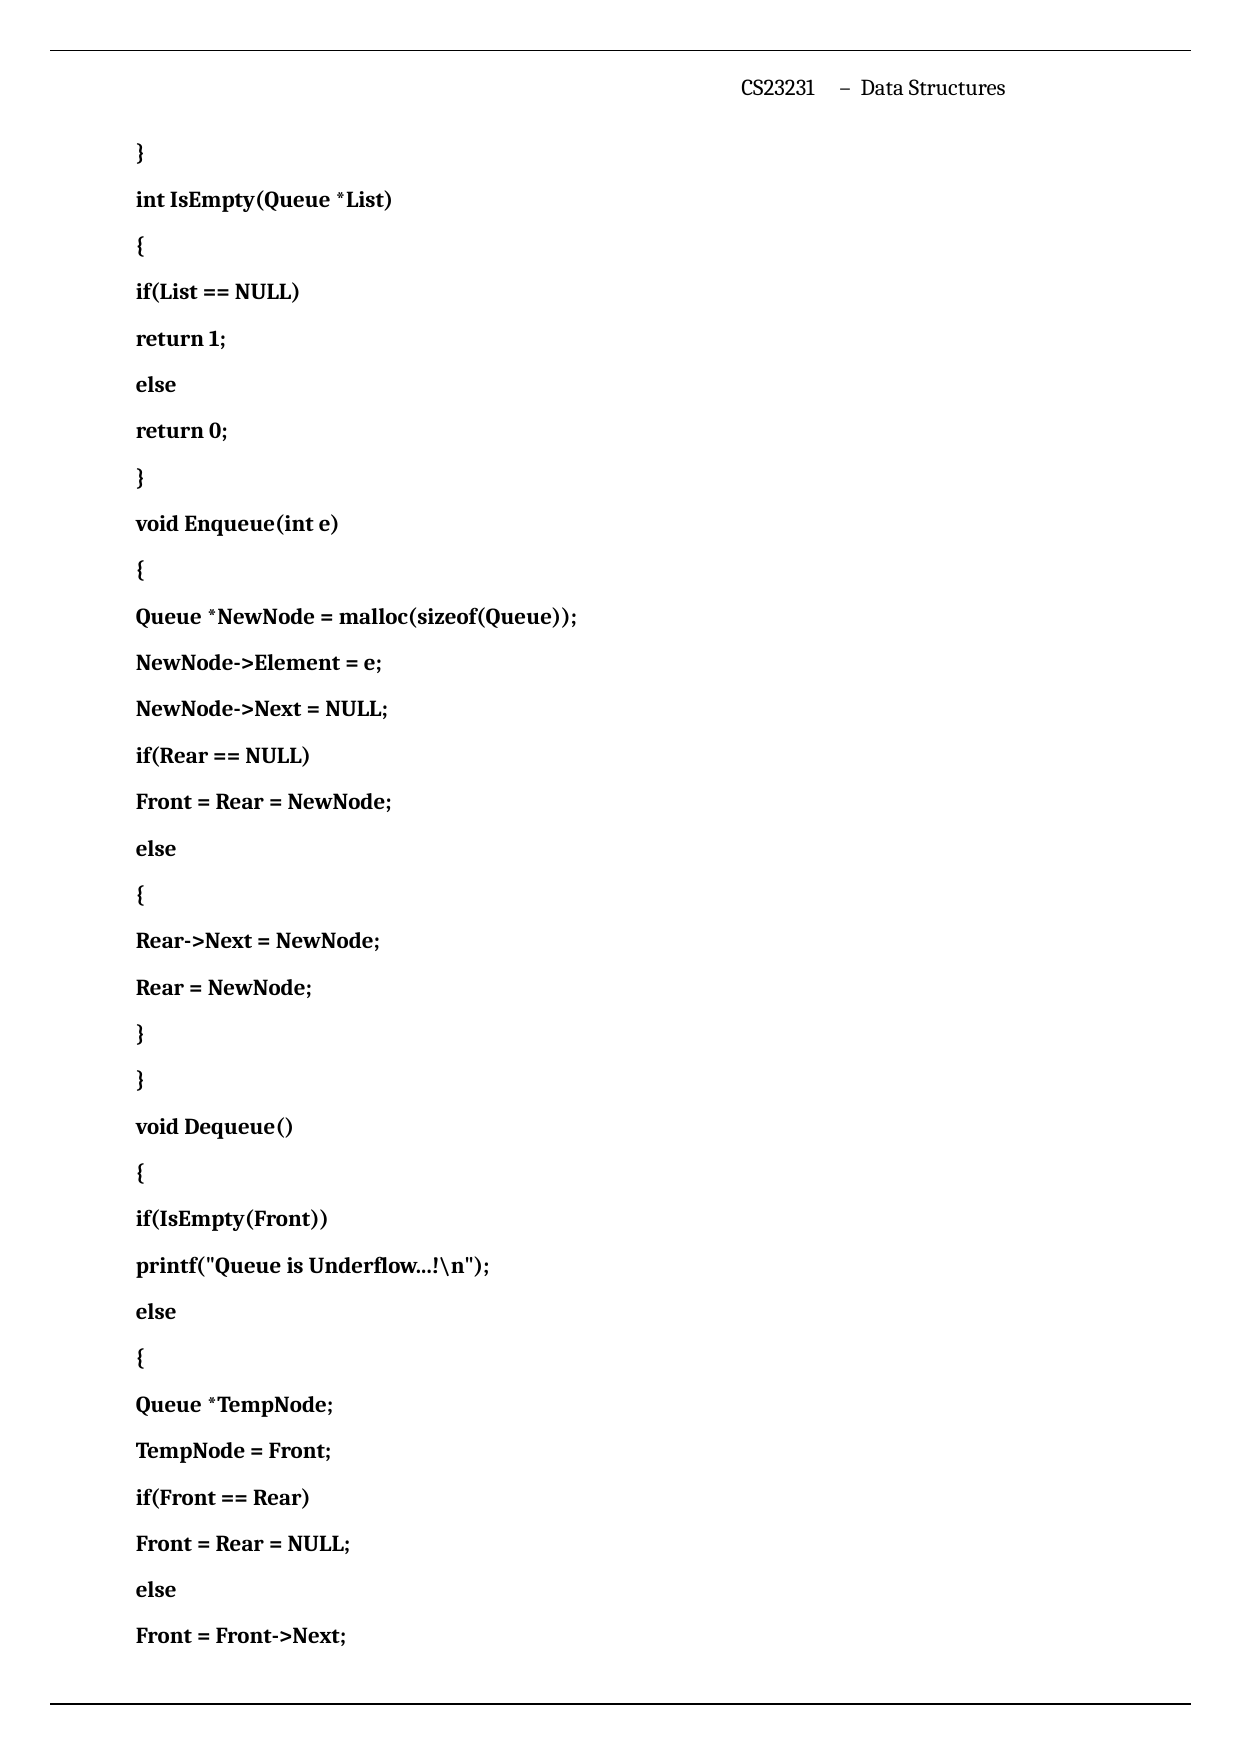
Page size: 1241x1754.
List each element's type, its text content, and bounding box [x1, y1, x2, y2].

text NewNode->Next = NULL; [136, 696, 1132, 723]
text Queue *TempNode; [136, 1392, 1132, 1418]
text int IsEmpty(Queue *List) [136, 186, 1132, 213]
text TempNode = Front; [136, 1438, 1132, 1464]
text if(List == NULL) [136, 279, 1132, 305]
text if(IsEmpty(Front)) [136, 1206, 1132, 1232]
picture [739, 69, 1092, 99]
text NewNode->Element = e; [136, 650, 1132, 676]
text else [136, 372, 1132, 398]
text { [136, 1160, 1132, 1186]
text Queue *NewNode = malloc(sizeof(Queue)); [136, 603, 1132, 630]
text Front = Rear = NULL; [136, 1531, 1132, 1557]
text else [136, 1299, 1132, 1325]
text { [136, 233, 1132, 259]
text Rear->Next = NewNode; [136, 928, 1132, 954]
text Rear = NewNode; [136, 974, 1132, 1001]
text } [136, 140, 1132, 166]
text { [136, 1345, 1132, 1372]
text } [136, 1067, 1132, 1093]
text if(Front == Rear) [136, 1484, 1132, 1511]
text } [136, 464, 1132, 491]
text if(Rear == NULL) [136, 743, 1132, 769]
text Front = Front->Next; [136, 1623, 1132, 1650]
text void Dequeue() [136, 1113, 1132, 1140]
text else [136, 835, 1132, 862]
text printf("Queue is Underflow...!\n"); [136, 1252, 1132, 1279]
text } [136, 1021, 1132, 1047]
text { [136, 882, 1132, 908]
text else [136, 1577, 1132, 1603]
text return 0; [136, 418, 1132, 444]
text return 1; [136, 325, 1132, 352]
text Front = Rear = NewNode; [136, 789, 1132, 815]
text { [136, 557, 1132, 583]
text void Enqueue(int e) [136, 511, 1132, 537]
